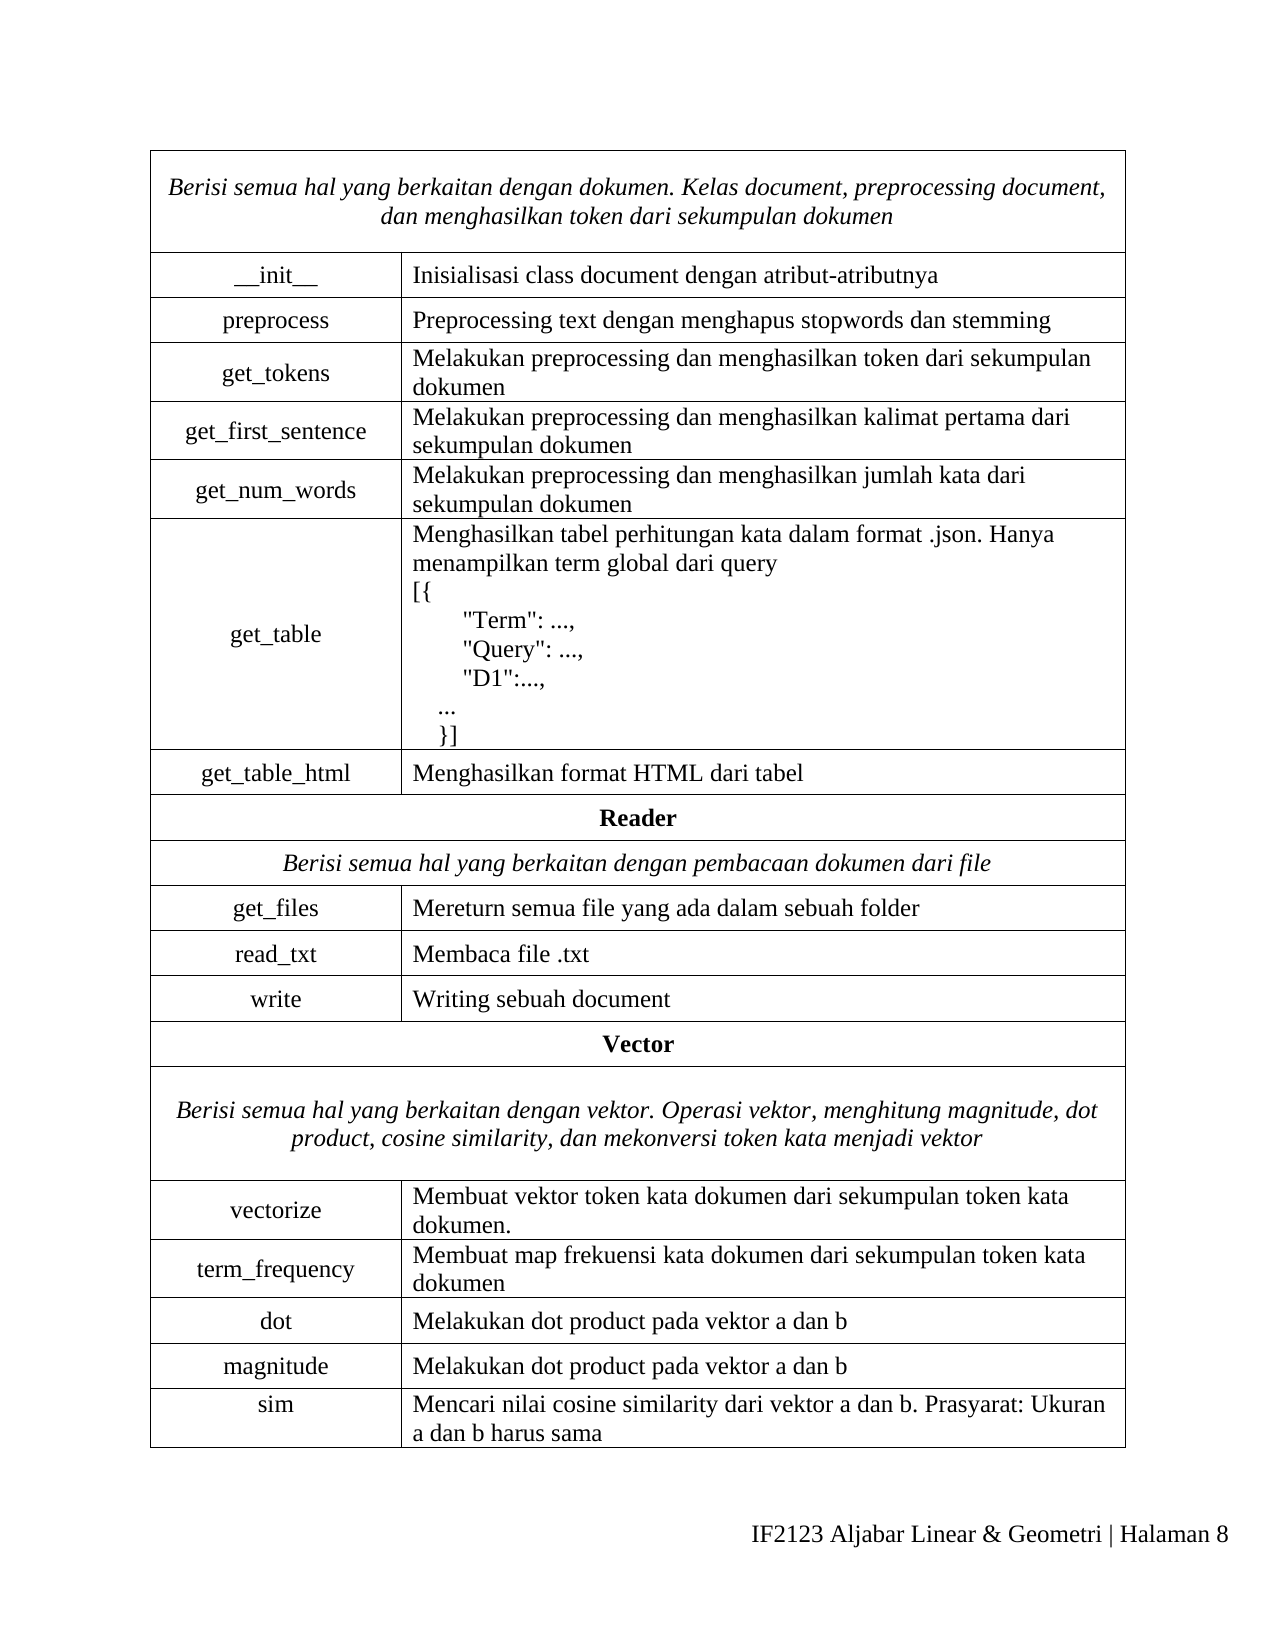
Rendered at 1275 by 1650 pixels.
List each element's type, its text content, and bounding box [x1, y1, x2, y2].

table_cell Berisi semua hal yang berkaitan dengan pembacaan dokumen dari file [151, 841, 1125, 885]
table_cell Melakukan preprocessing dan menghasilkan jumlah kata dari sekumpulan dokumen [402, 460, 1125, 518]
table_cell sim [151, 1389, 401, 1447]
table_cell get_first_sentence [151, 402, 401, 459]
table_cell Membuat map frekuensi kata dokumen dari sekumpulan token kata dokumen [402, 1240, 1125, 1297]
table_cell Vector [151, 1022, 1125, 1066]
table_cell dot [151, 1298, 401, 1342]
table_cell Membuat vektor token kata dokumen dari sekumpulan token kata dokumen. [402, 1181, 1125, 1239]
table_cell Reader [151, 795, 1125, 839]
table_cell Writing sebuah document [402, 976, 1125, 1021]
table_cell read_txt [151, 931, 401, 975]
table_cell term_frequency [151, 1240, 401, 1297]
table_cell write [151, 976, 401, 1021]
table_cell get_tokens [151, 343, 401, 401]
table_cell get_files [151, 886, 401, 930]
table_cell get_table [151, 519, 401, 749]
table_cell Menghasilkan format HTML dari tabel [402, 750, 1125, 794]
table_cell __init__ [151, 253, 401, 297]
table_cell vectorize [151, 1181, 401, 1239]
table_cell Berisi semua hal yang berkaitan dengan vektor. Operasi vektor, menghitung magnitude, dot product, cosine similarity, dan mekonversi token kata menjadi vektor [151, 1067, 1125, 1180]
table_cell preprocess [151, 298, 401, 342]
table_cell Melakukan preprocessing dan menghasilkan token dari sekumpulan dokumen [402, 343, 1125, 401]
table_cell Preprocessing text dengan menghapus stopwords dan stemming [402, 298, 1125, 342]
table_cell Melakukan preprocessing dan menghasilkan kalimat pertama dari sekumpulan dokumen [402, 402, 1125, 459]
table_cell Membaca file .txt [402, 931, 1125, 975]
table_cell Melakukan dot product pada vektor a dan b [402, 1298, 1125, 1342]
table_cell Mencari nilai cosine similarity dari vektor a dan b. Prasyarat: Ukuran a dan b harus sama [402, 1389, 1125, 1447]
table_cell Mereturn semua file yang ada dalam sebuah folder [402, 886, 1125, 930]
table_cell Inisialisasi class document dengan atribut-atributnya [402, 253, 1125, 297]
table_cell Melakukan dot product pada vektor a dan b [402, 1344, 1125, 1388]
table_cell Menghasilkan tabel perhitungan kata dalam format .json. Hanya menampilkan term global dari query [{ "Term": ..., "Query": ..., "D1":..., ... }] [402, 519, 1125, 749]
table_cell Berisi semua hal yang berkaitan dengan dokumen. Kelas document, preprocessing document, dan menghasilkan token dari sekumpulan dokumen [151, 151, 1125, 252]
table_cell get_table_html [151, 750, 401, 794]
table_cell get_num_words [151, 460, 401, 518]
table_cell magnitude [151, 1344, 401, 1388]
